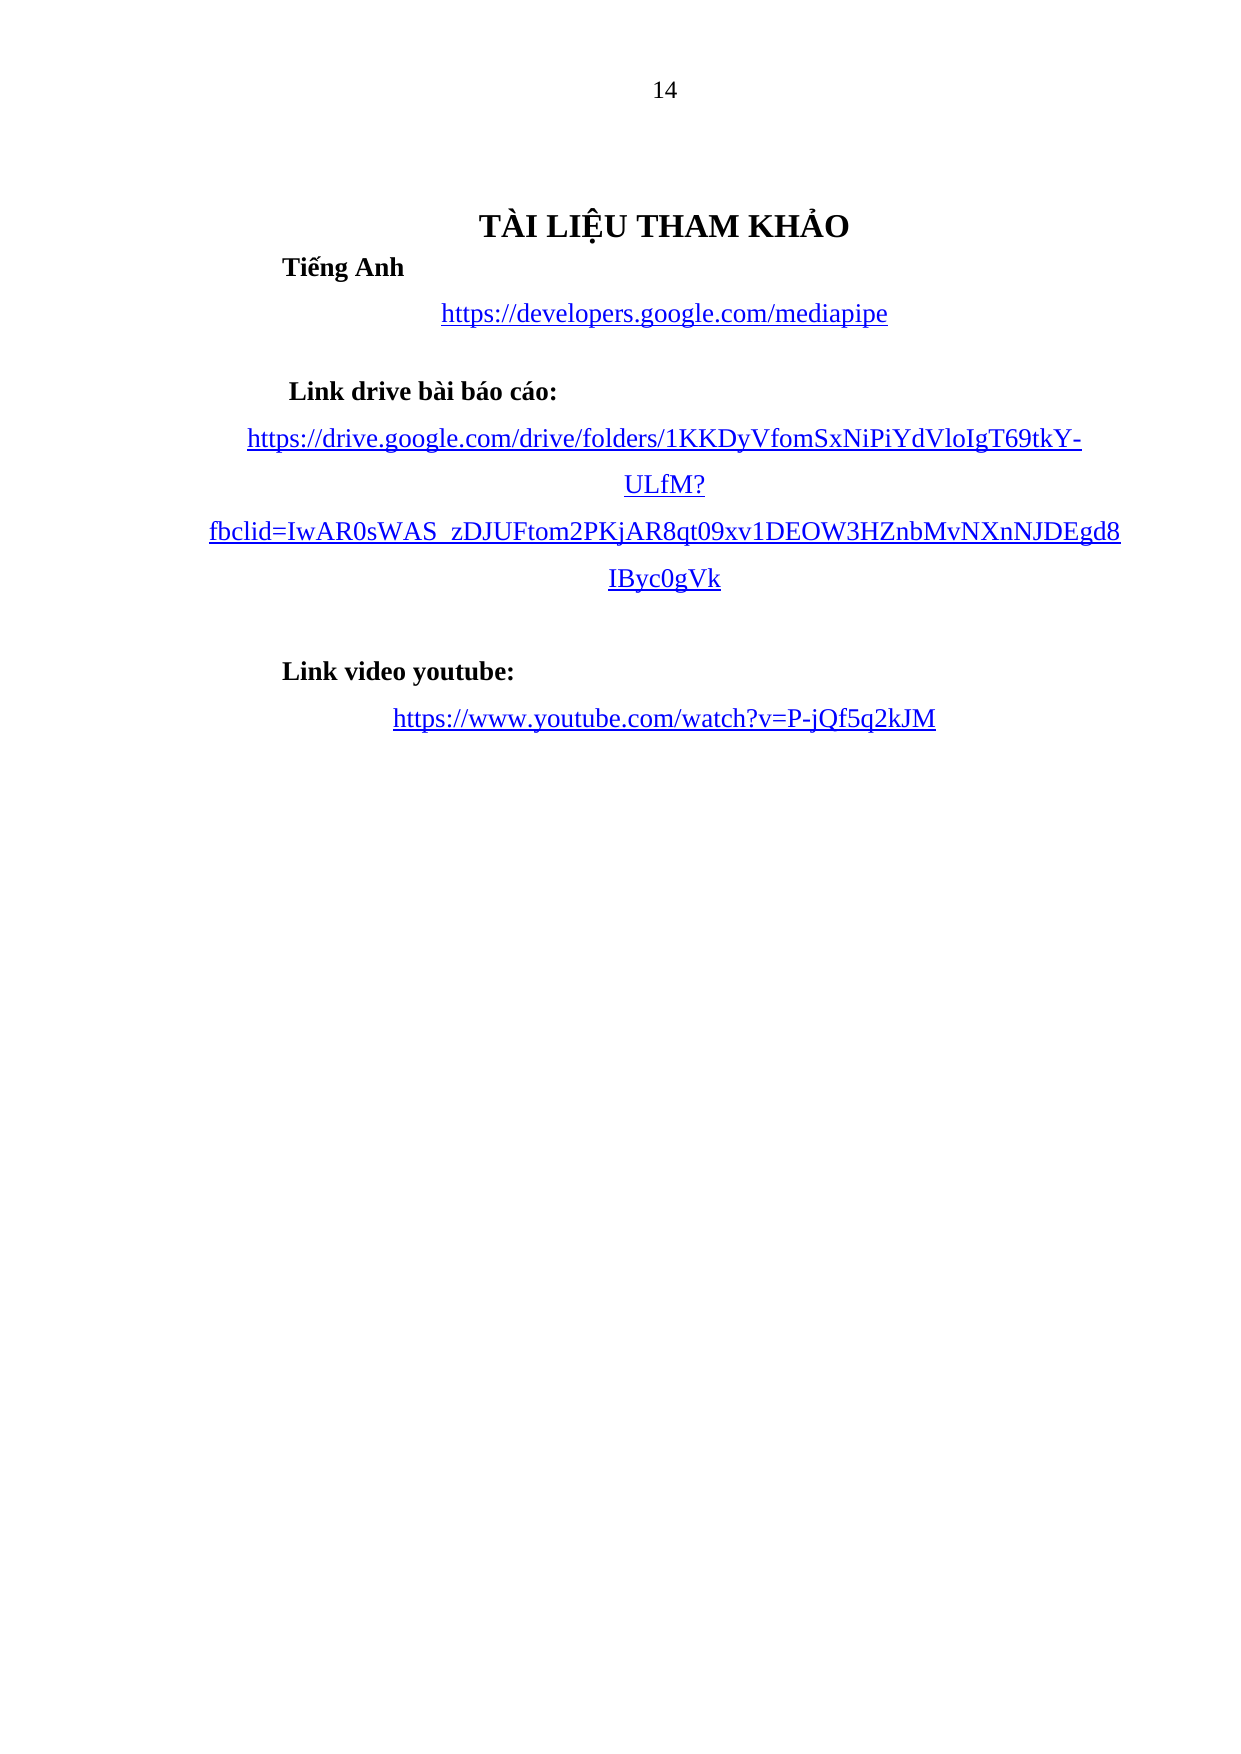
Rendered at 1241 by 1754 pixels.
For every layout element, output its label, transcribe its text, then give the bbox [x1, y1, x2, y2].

text https://www.youtube.com/watch?v=P-jQf5q2kJM [207, 702, 1122, 733]
text TÀI LIỆU THAM KHẢO [207, 207, 1122, 245]
text Link video youtube: [236, 655, 1122, 686]
text https://drive.google.com/drive/folders/1KKDyVfomSxNiPiYdVloIgT69tkY-ULfM?fbclid=IwAR0sWAS_zDJUFtom2PKjAR8qt09xv1DEOW3HZnbMvNXnNJDEgd8IByc0gVk [207, 422, 1122, 593]
text Tiếng Anh [244, 251, 1122, 282]
text https://developers.google.com/mediapipe [207, 297, 1122, 329]
text Link drive bài báo cáo: [207, 375, 1122, 406]
